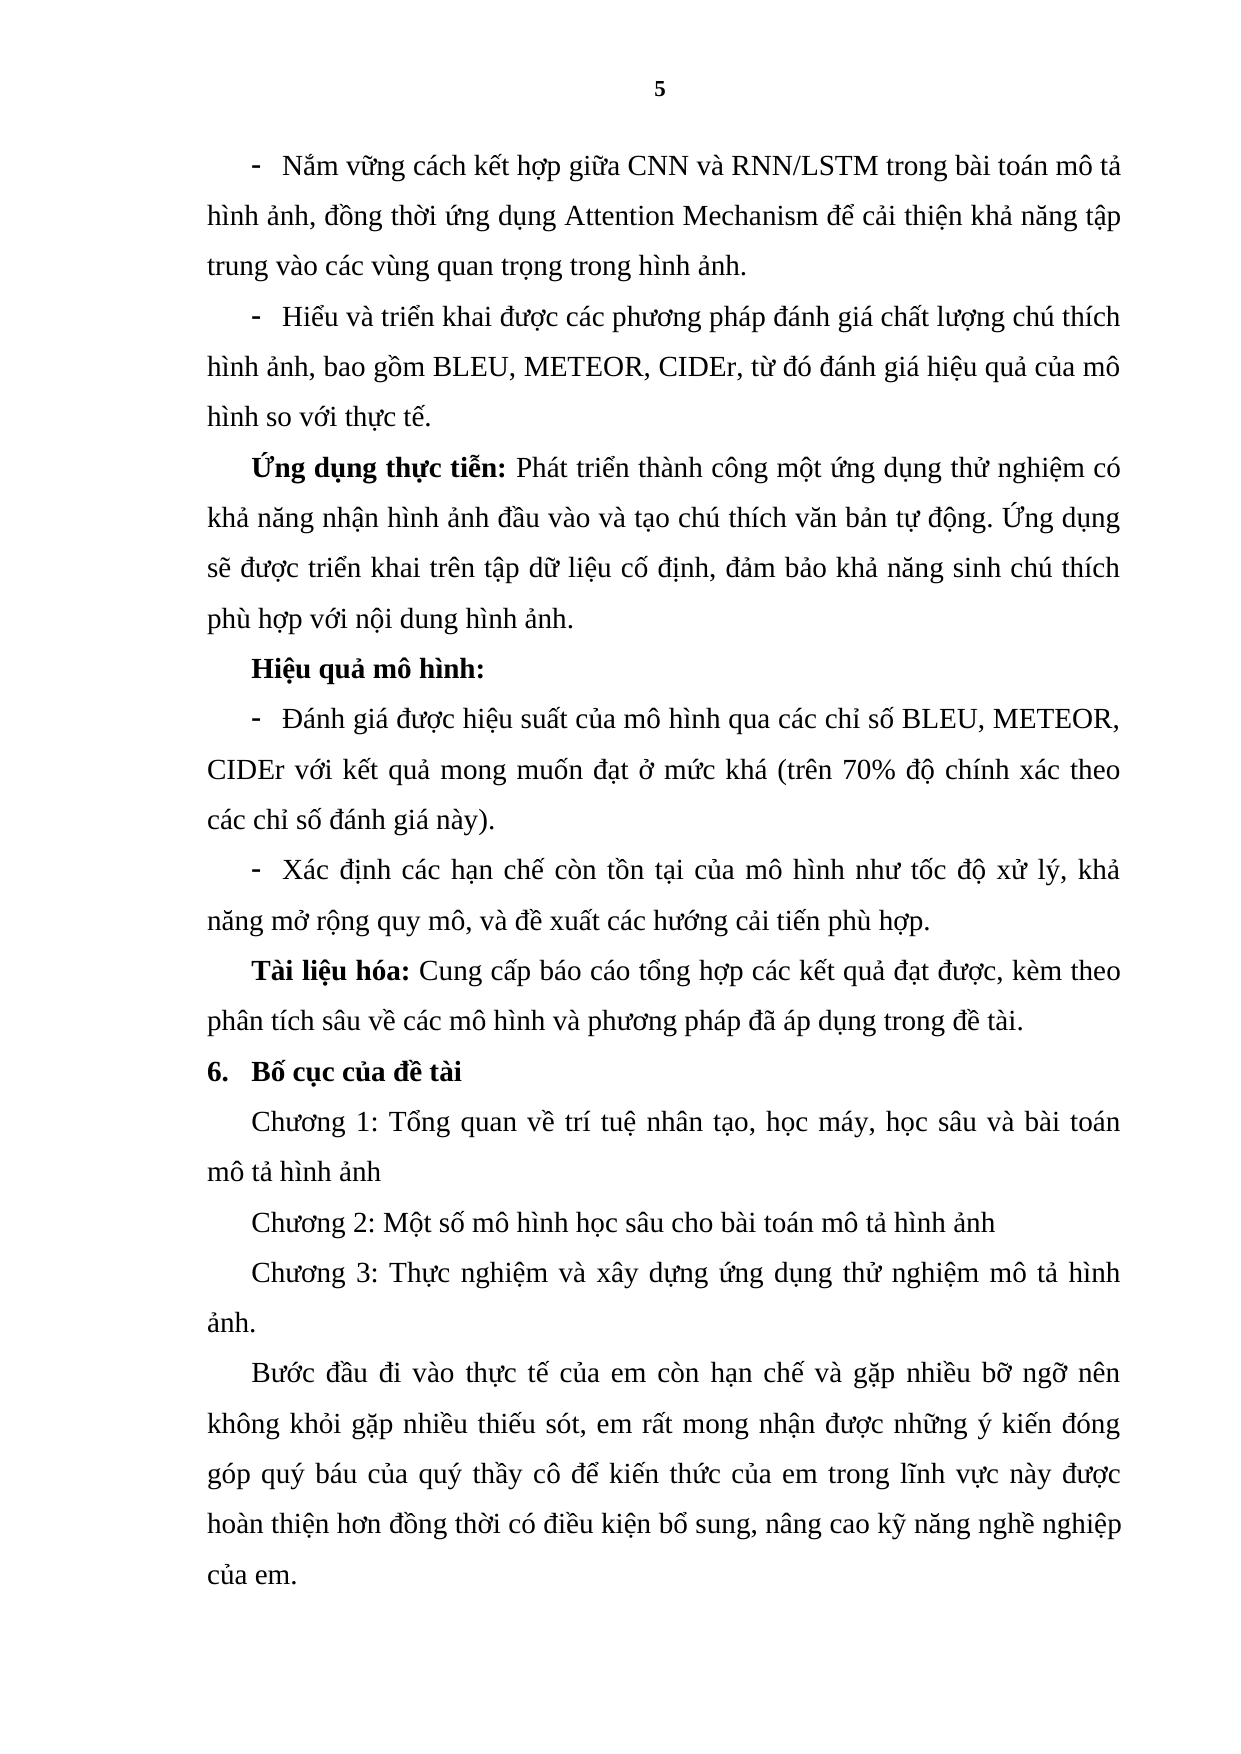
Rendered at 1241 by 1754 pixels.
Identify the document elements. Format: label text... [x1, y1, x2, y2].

text Bước đầu đi vào thực tế của em còn hạn chế và gặp nhiều bỡ ngỡ nên không khỏi gặp nhiều thiếu sót, em rất mong nhận được những ý kiến đóng góp quý báu của quý thầy cô để kiến thức của em trong lĩnh vực này được hoàn thiện hơn đồng thời có điều kiện bổ sung, nâng cao kỹ năng nghề nghiệp của em. [207, 1356, 1122, 1590]
list Hiệu quả mô hình: [207, 651, 1122, 684]
list Xác định các hạn chế còn tồn tại của mô hình như tốc độ xử lý, khả năng mở rộng quy mô, và đề xuất các hướng cải tiến phù hợp. [207, 852, 1122, 936]
text Chương 1: Tổng quan về trí tuệ nhân tạo, học máy, học sâu và bài toán mô tả hình ảnh [207, 1104, 1122, 1188]
list Ứng dụng thực tiễn: Phát triển thành công một ứng dụng thử nghiệm có khả năng nhận hình ảnh đầu vào và tạo chú thích văn bản tự động. Ứng dụng sẽ được triển khai trên tập dữ liệu cố định, đảm bảo khả năng sinh chú thích phù hợp với nội dung hình ảnh. [207, 450, 1122, 634]
subtitle Bố cục của đề tài [207, 1054, 1122, 1087]
list Tài liệu hóa: Cung cấp báo cáo tổng hợp các kết quả đạt được, kèm theo phân tích sâu về các mô hình và phương pháp đã áp dụng trong đề tài. [207, 953, 1122, 1037]
text Chương 3: Thực nghiệm và xây dựng ứng dụng thử nghiệm mô tả hình ảnh. [207, 1255, 1122, 1339]
list Đánh giá được hiệu suất của mô hình qua các chỉ số BLEU, METEOR, CIDEr với kết quả mong muốn đạt ở mức khá (trên 70% độ chính xác theo các chỉ số đánh giá này). [207, 701, 1122, 836]
list Hiểu và triển khai được các phương pháp đánh giá chất lượng chú thích hình ảnh, bao gồm BLEU, METEOR, CIDEr, từ đó đánh giá hiệu quả của mô hình so với thực tế. [207, 299, 1122, 433]
text Chương 2: Một số mô hình học sâu cho bài toán mô tả hình ảnh [207, 1205, 1122, 1238]
list Nắm vững cách kết hợp giữa CNN và RNN/LSTM trong bài toán mô tả hình ảnh, đồng thời ứng dụng Attention Mechanism để cải thiện khả năng tập trung vào các vùng quan trọng trong hình ảnh. [207, 148, 1122, 282]
